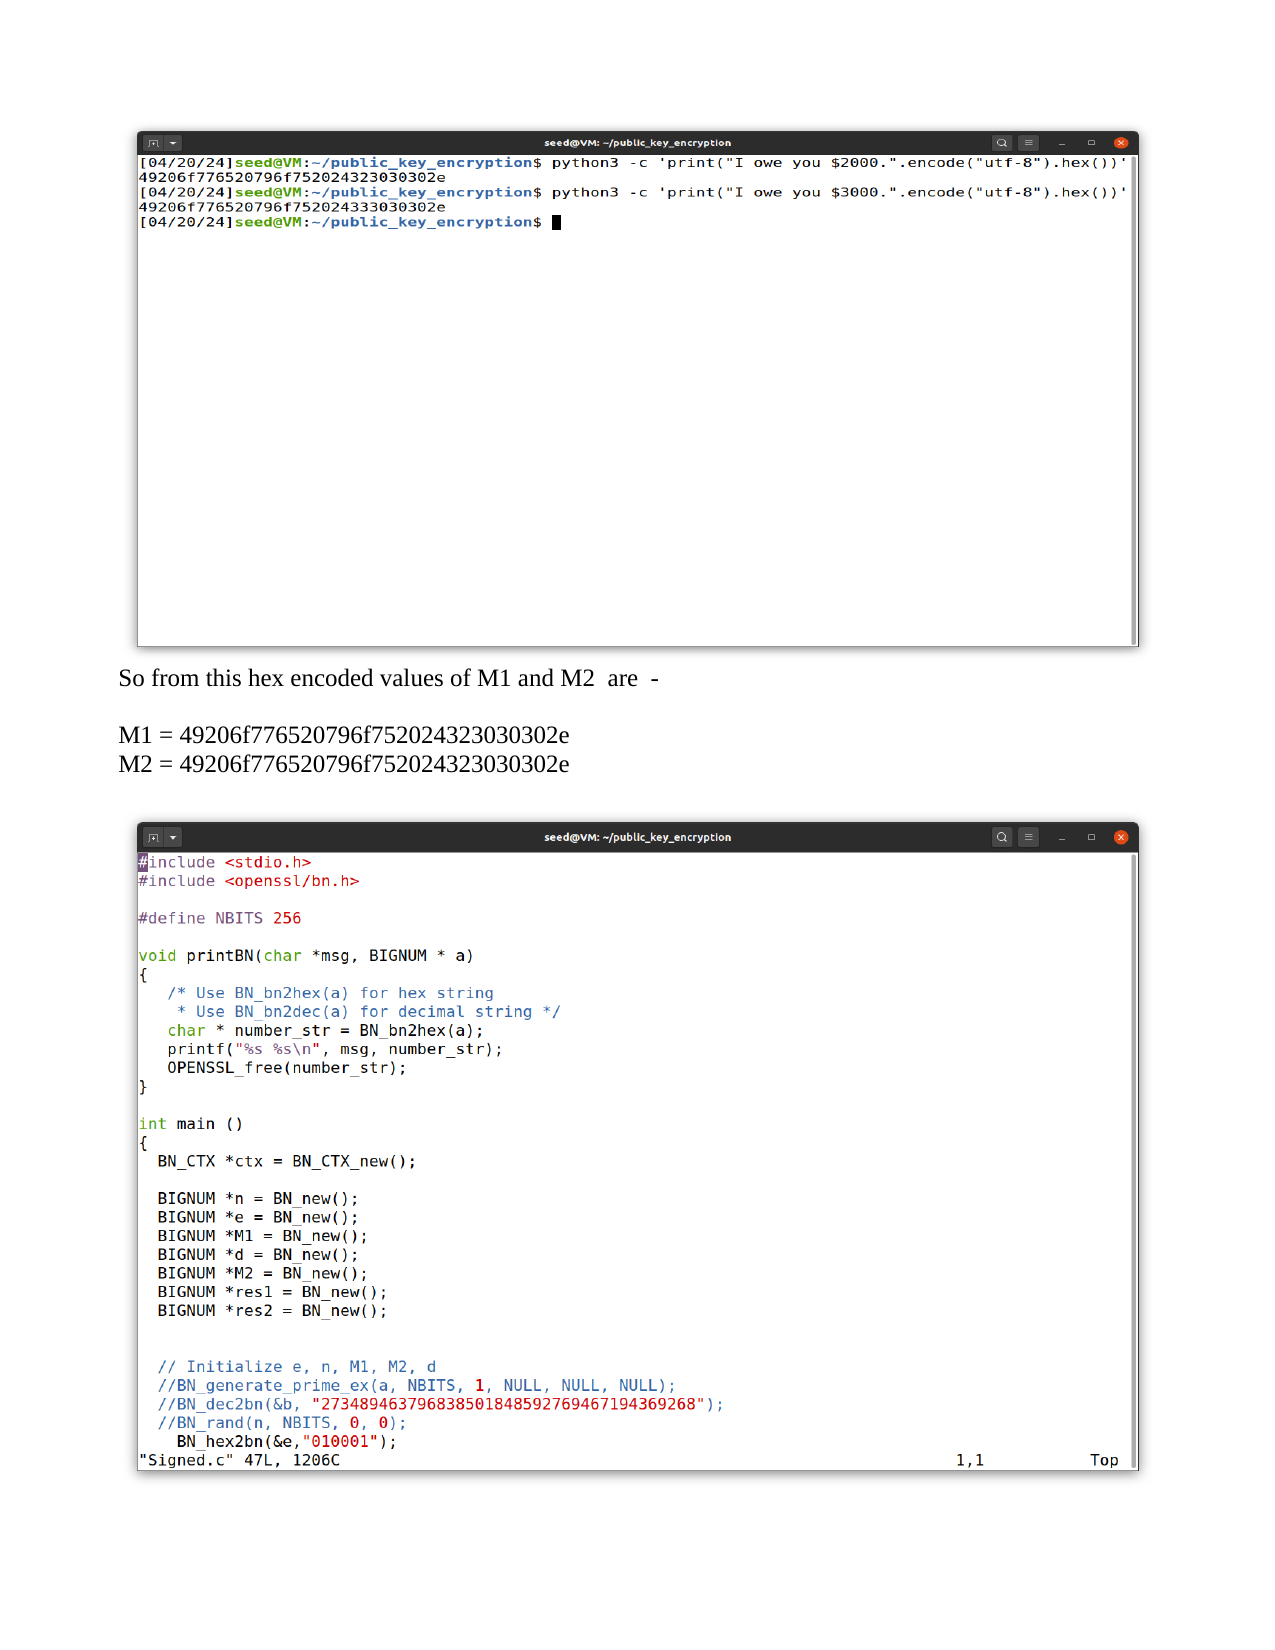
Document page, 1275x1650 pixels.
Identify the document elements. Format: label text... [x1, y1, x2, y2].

picture [118, 806, 1157, 1491]
text M2 = 49206f776520796f752024323030302e [118, 749, 1157, 778]
picture [118, 118, 1157, 663]
text M1 = 49206f776520796f752024323030302e [118, 720, 1157, 749]
text So from this hex encoded values of M1 and M2 are - [118, 663, 1157, 692]
